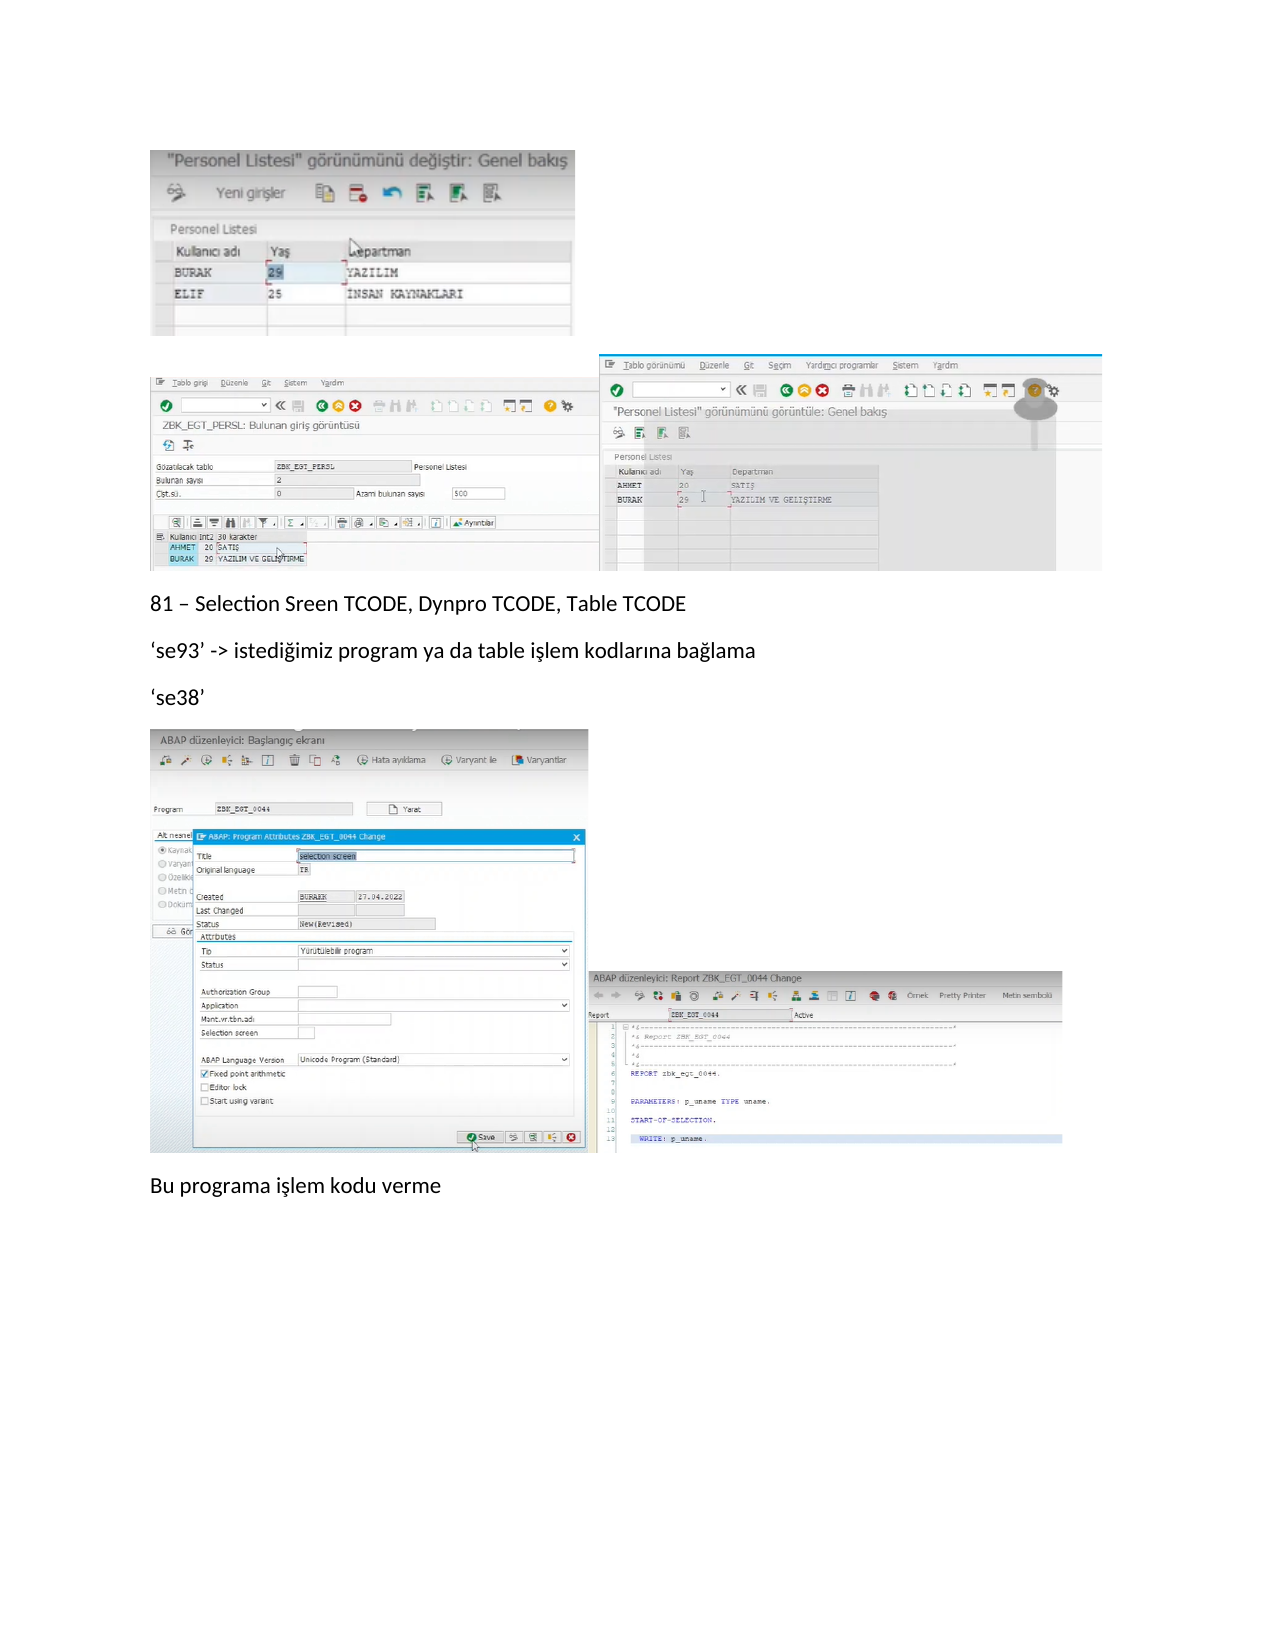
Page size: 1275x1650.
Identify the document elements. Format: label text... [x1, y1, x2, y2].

text ‘se93’ -> istediğimiz program ya da table işlem kodlarına bağlama [150, 636, 1125, 664]
picture [150, 150, 576, 336]
picture [150, 729, 1063, 1153]
text Bu programa işlem kodu verme [150, 1171, 1125, 1199]
picture [150, 357, 1103, 571]
text 81 – Selection Sreen TCODE, Dynpro TCODE, Table TCODE [150, 589, 1125, 617]
text ‘se38’ [150, 683, 1125, 711]
